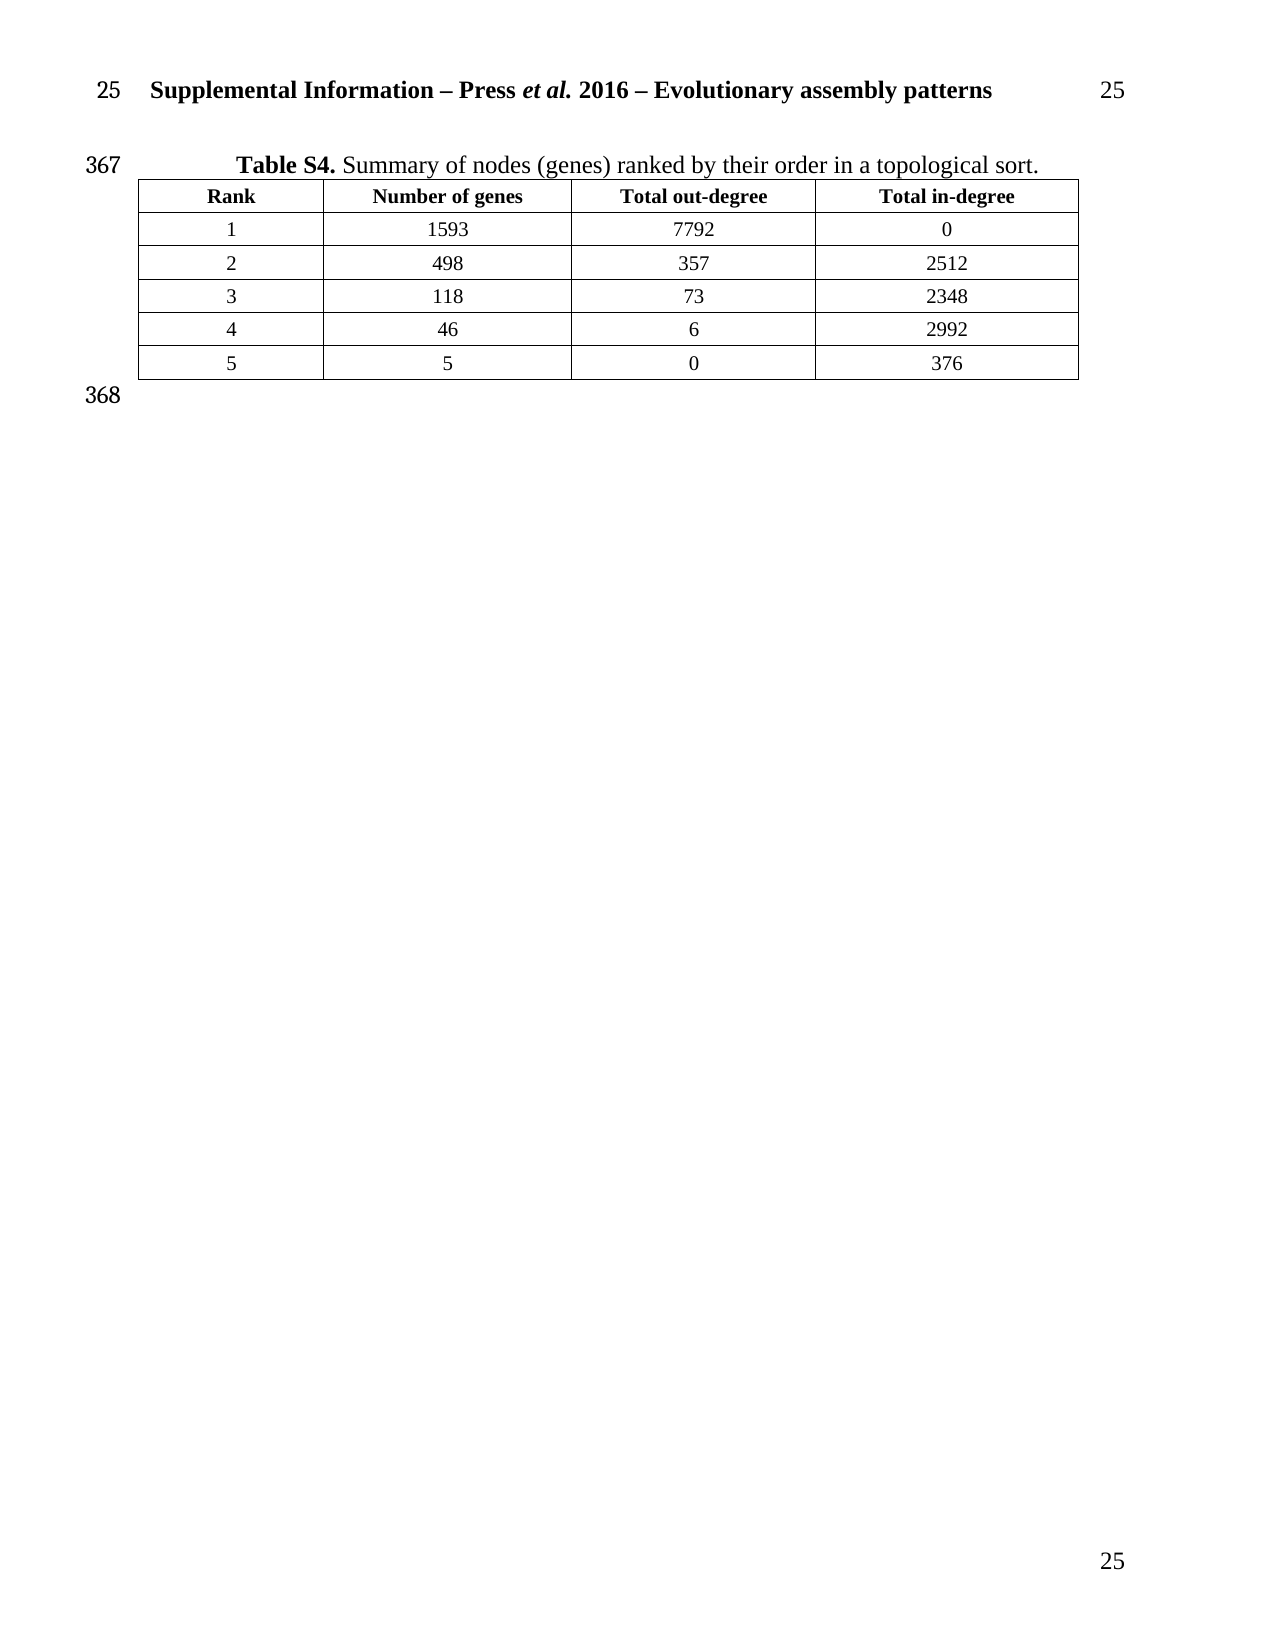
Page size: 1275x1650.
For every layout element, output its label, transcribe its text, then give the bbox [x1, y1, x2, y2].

table_header Total out-degree [572, 180, 815, 212]
table_cell 5 [324, 346, 571, 379]
table_cell 4 [139, 313, 323, 345]
table_cell 6 [572, 313, 815, 345]
table_header Number of genes [324, 180, 571, 212]
table_cell 0 [816, 213, 1078, 245]
table_cell 1 [139, 213, 323, 245]
table_cell 5 [139, 346, 323, 379]
table_cell 376 [816, 346, 1078, 379]
table_cell 498 [324, 246, 571, 279]
table_cell 73 [572, 280, 815, 312]
text Table S4. Summary of nodes (genes) ranked by their order in a topological sort. [150, 150, 1125, 179]
table_cell 1593 [324, 213, 571, 245]
table_cell 3 [139, 280, 323, 312]
table_cell 118 [324, 280, 571, 312]
table_cell 46 [324, 313, 571, 345]
table_header Rank [139, 180, 323, 212]
table_cell 0 [572, 346, 815, 379]
table_header Total in-degree [816, 180, 1078, 212]
table_cell 357 [572, 246, 815, 279]
table_cell 2348 [816, 280, 1078, 312]
table_cell 2512 [816, 246, 1078, 279]
table_cell 2 [139, 246, 323, 279]
table_cell 7792 [572, 213, 815, 245]
table_cell 2992 [816, 313, 1078, 345]
